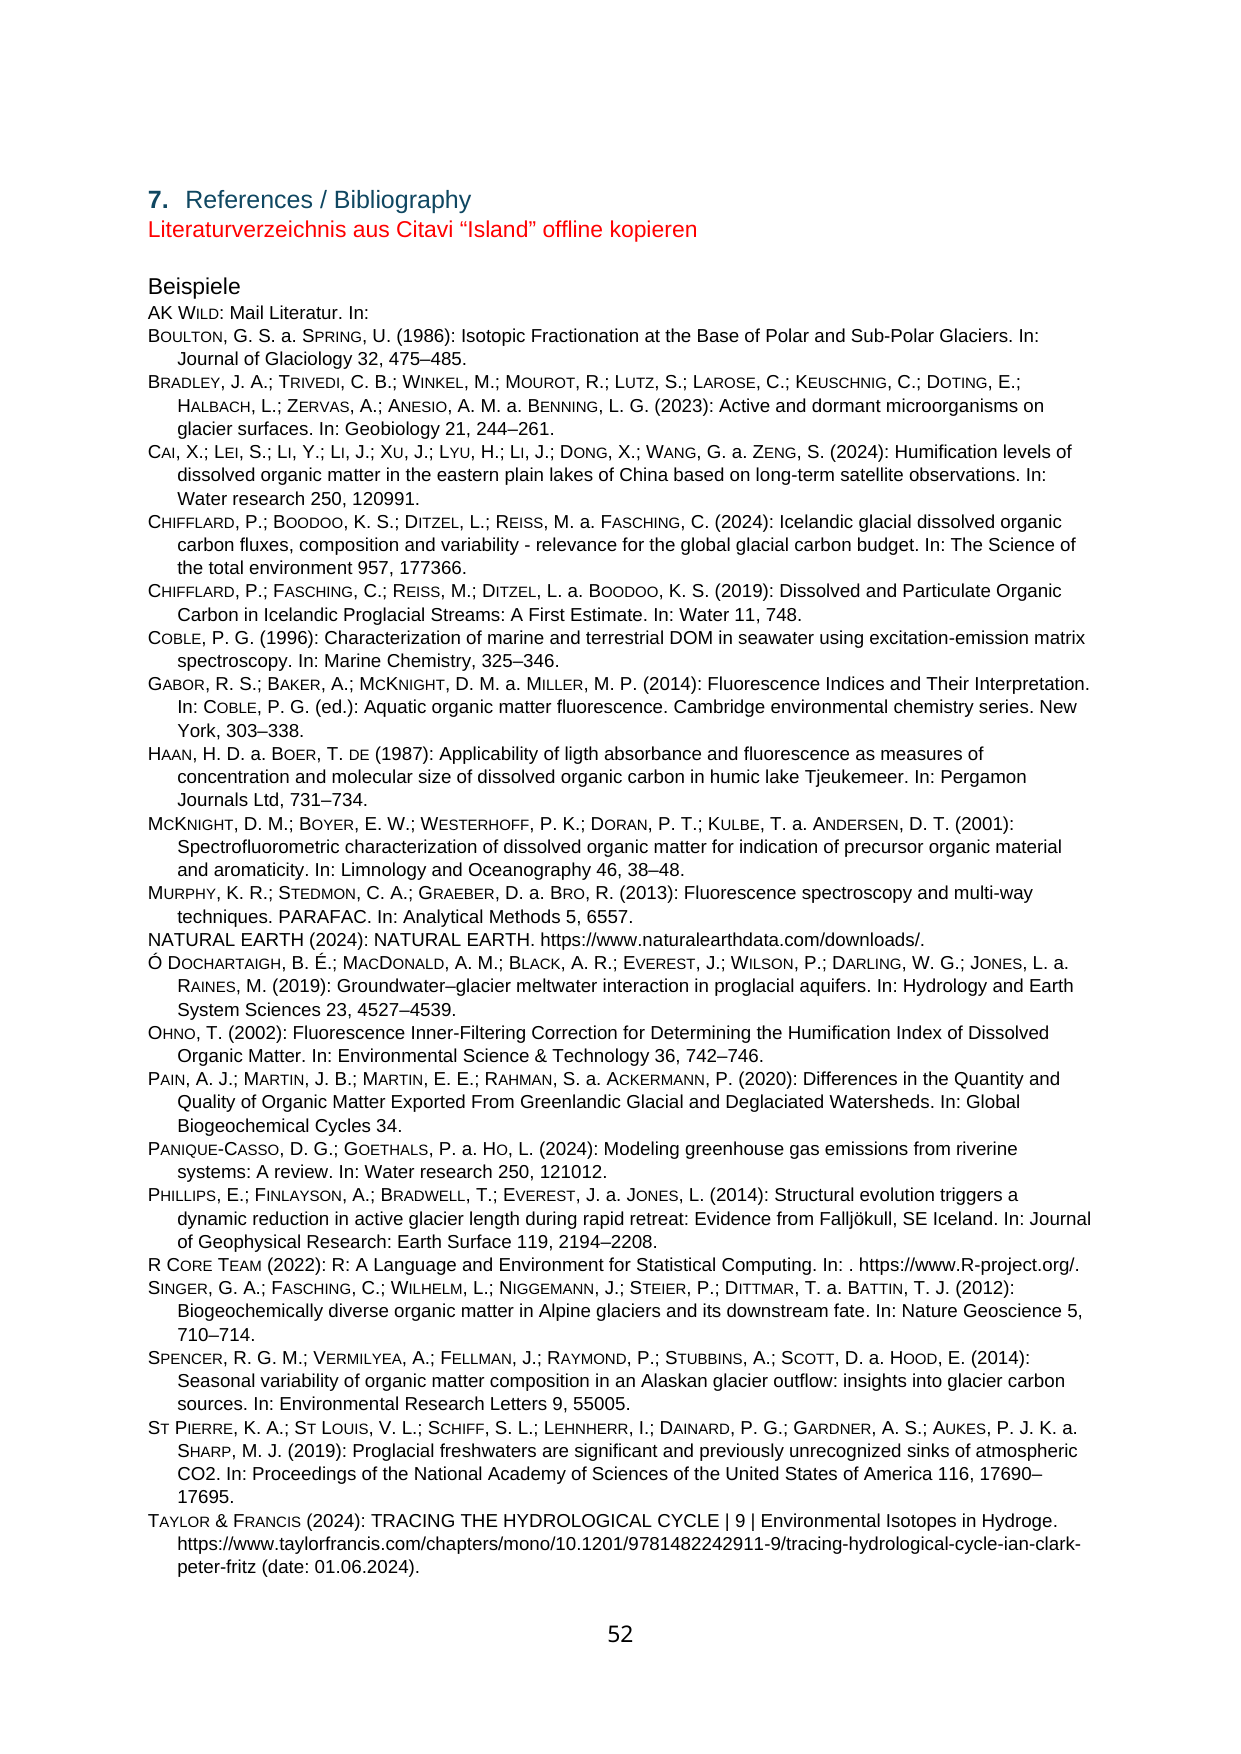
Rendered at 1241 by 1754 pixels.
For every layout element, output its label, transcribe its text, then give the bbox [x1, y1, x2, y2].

text Ó Dochartaigh, B. É.; MacDonald, A. M.; Black, A. R.; Everest, J.; Wilson, P.; Darling, W. G.; Jones, L. a. Raines, M. (2019): Groundwater–glacier meltwater interaction in proglacial aquifers. In: Hydrology and Earth System Sciences 23, 4527–4539. [148, 952, 1093, 1020]
text Taylor & Francis (2024): TRACING THE HYDROLOGICAL CYCLE | 9 | Environmental Isotopes in Hydroge. https://www.taylorfrancis.com/chapters/mono/10.1201/9781482242911-9/tracing-hydrological-cycle-ian-clark-peter-fritz (date: 01.06.2024). [148, 1509, 1093, 1577]
text Cai, X.; Lei, S.; Li, Y.; Li, J.; Xu, J.; Lyu, H.; Li, J.; Dong, X.; Wang, G. a. Zeng, S. (2024): Humification levels of dissolved organic matter in the eastern plain lakes of China based on long-term satellite observations. In: Water research 250, 120991. [148, 441, 1093, 509]
text Bradley, J. A.; Trivedi, C. B.; Winkel, M.; Mourot, R.; Lutz, S.; Larose, C.; Keuschnig, C.; Doting, E.; Halbach, L.; Zervas, A.; Anesio, A. M. a. Benning, L. G. (2023): Active and dormant microorganisms on glacier surfaces. In: Geobiology 21, 244–261. [148, 371, 1093, 439]
text Chifflard, P.; Fasching, C.; Reiss, M.; Ditzel, L. a. Boodoo, K. S. (2019): Dissolved and Particulate Organic Carbon in Icelandic Proglacial Streams: A First Estimate. In: Water 11, 748. [148, 580, 1093, 625]
text Boulton, G. S. a. Spring, U. (1986): Isotopic Fractionation at the Base of Polar and Sub-Polar Glaciers. In: Journal of Glaciology 32, 475–485. [148, 325, 1093, 369]
text Gabor, R. S.; Baker, A.; McKnight, D. M. a. Miller, M. P. (2014): Fluorescence Indices and Their Interpretation. In: Coble, P. G. (ed.): Aquatic organic matter fluorescence. Cambridge environmental chemistry series. New York, 303–338. [148, 673, 1093, 741]
text Murphy, K. R.; Stedmon, C. A.; Graeber, D. a. Bro, R. (2013): Fluorescence spectroscopy and multi-way techniques. PARAFAC. In: Analytical Methods 5, 6557. [148, 882, 1093, 927]
text McKnight, D. M.; Boyer, E. W.; Westerhoff, P. K.; Doran, P. T.; Kulbe, T. a. Andersen, D. T. (2001): Spectrofluorometric characterization of dissolved organic matter for indication of precursor organic material and aromaticity. In: Limnology and Oceanography 46, 38–48. [148, 812, 1093, 881]
text Panique-Casso, D. G.; Goethals, P. a. Ho, L. (2024): Modeling greenhouse gas emissions from riverine systems: A review. In: Water research 250, 121012. [148, 1138, 1093, 1182]
text Phillips, E.; Finlayson, A.; Bradwell, T.; Everest, J. a. Jones, L. (2014): Structural evolution triggers a dynamic reduction in active glacier length during rapid retreat: Evidence from Falljökull, SE Iceland. In: Journal of Geophysical Research: Earth Surface 119, 2194–2208. [148, 1184, 1093, 1252]
text R Core Team (2022): R: A Language and Environment for Statistical Computing. In: . https://www.R-project.org/. [148, 1254, 1093, 1275]
text Singer, G. A.; Fasching, C.; Wilhelm, L.; Niggemann, J.; Steier, P.; Dittmar, T. a. Battin, T. J. (2012): Biogeochemically diverse organic matter in Alpine glaciers and its downstream fate. In: Nature Geoscience 5, 710–714. [148, 1277, 1093, 1345]
text Coble, P. G. (1996): Characterization of marine and terrestrial DOM in seawater using excitation-emission matrix spectroscopy. In: Marine Chemistry, 325–346. [148, 627, 1093, 671]
text Chifflard, P.; Boodoo, K. S.; Ditzel, L.; Reiss, M. a. Fasching, C. (2024): Icelandic glacial dissolved organic carbon fluxes, composition and variability - relevance for the global glacial carbon budget. In: The Science of the total environment 957, 177366. [148, 511, 1093, 578]
text Haan, H. D. a. Boer, T. de (1987): Applicability of ligth absorbance and fluorescence as measures of concentration and molecular size of dissolved organic carbon in humic lake Tjeukemeer. In: Pergamon Journals Ltd, 731–734. [148, 743, 1093, 811]
text AK Wild: Mail Literatur. In: [148, 301, 1093, 323]
text Beispiele [148, 273, 1093, 299]
text Pain, A. J.; Martin, J. B.; Martin, E. E.; Rahman, S. a. Ackermann, P. (2020): Differences in the Quantity and Quality of Organic Matter Exported From Greenlandic Glacial and Deglaciated Watersheds. In: Global Biogeochemical Cycles 34. [148, 1068, 1093, 1136]
text Ohno, T. (2002): Fluorescence Inner-Filtering Correction for Determining the Humification Index of Dissolved Organic Matter. In: Environmental Science & Technology 36, 742–746. [148, 1022, 1093, 1066]
text St Pierre, K. A.; St Louis, V. L.; Schiff, S. L.; Lehnherr, I.; Dainard, P. G.; Gardner, A. S.; Aukes, P. J. K. a. Sharp, M. J. (2019): Proglacial freshwaters are significant and previously unrecognized sinks of atmospheric CO2. In: Proceedings of the National Academy of Sciences of the United States of America 116, 17690–17695. [148, 1416, 1093, 1508]
text Literaturverzeichnis aus Citavi “Island” offline kopieren [148, 216, 1093, 242]
text Spencer, R. G. M.; Vermilyea, A.; Fellman, J.; Raymond, P.; Stubbins, A.; Scott, D. a. Hood, E. (2014): Seasonal variability of organic matter composition in an Alaskan glacier outflow: insights into glacier carbon sources. In: Environmental Research Letters 9, 55005. [148, 1347, 1093, 1415]
subtitle References / Bibliography [148, 185, 1093, 214]
text NATURAL EARTH (2024): NATURAL EARTH. https://www.naturalearthdata.com/downloads/. [148, 929, 1093, 950]
